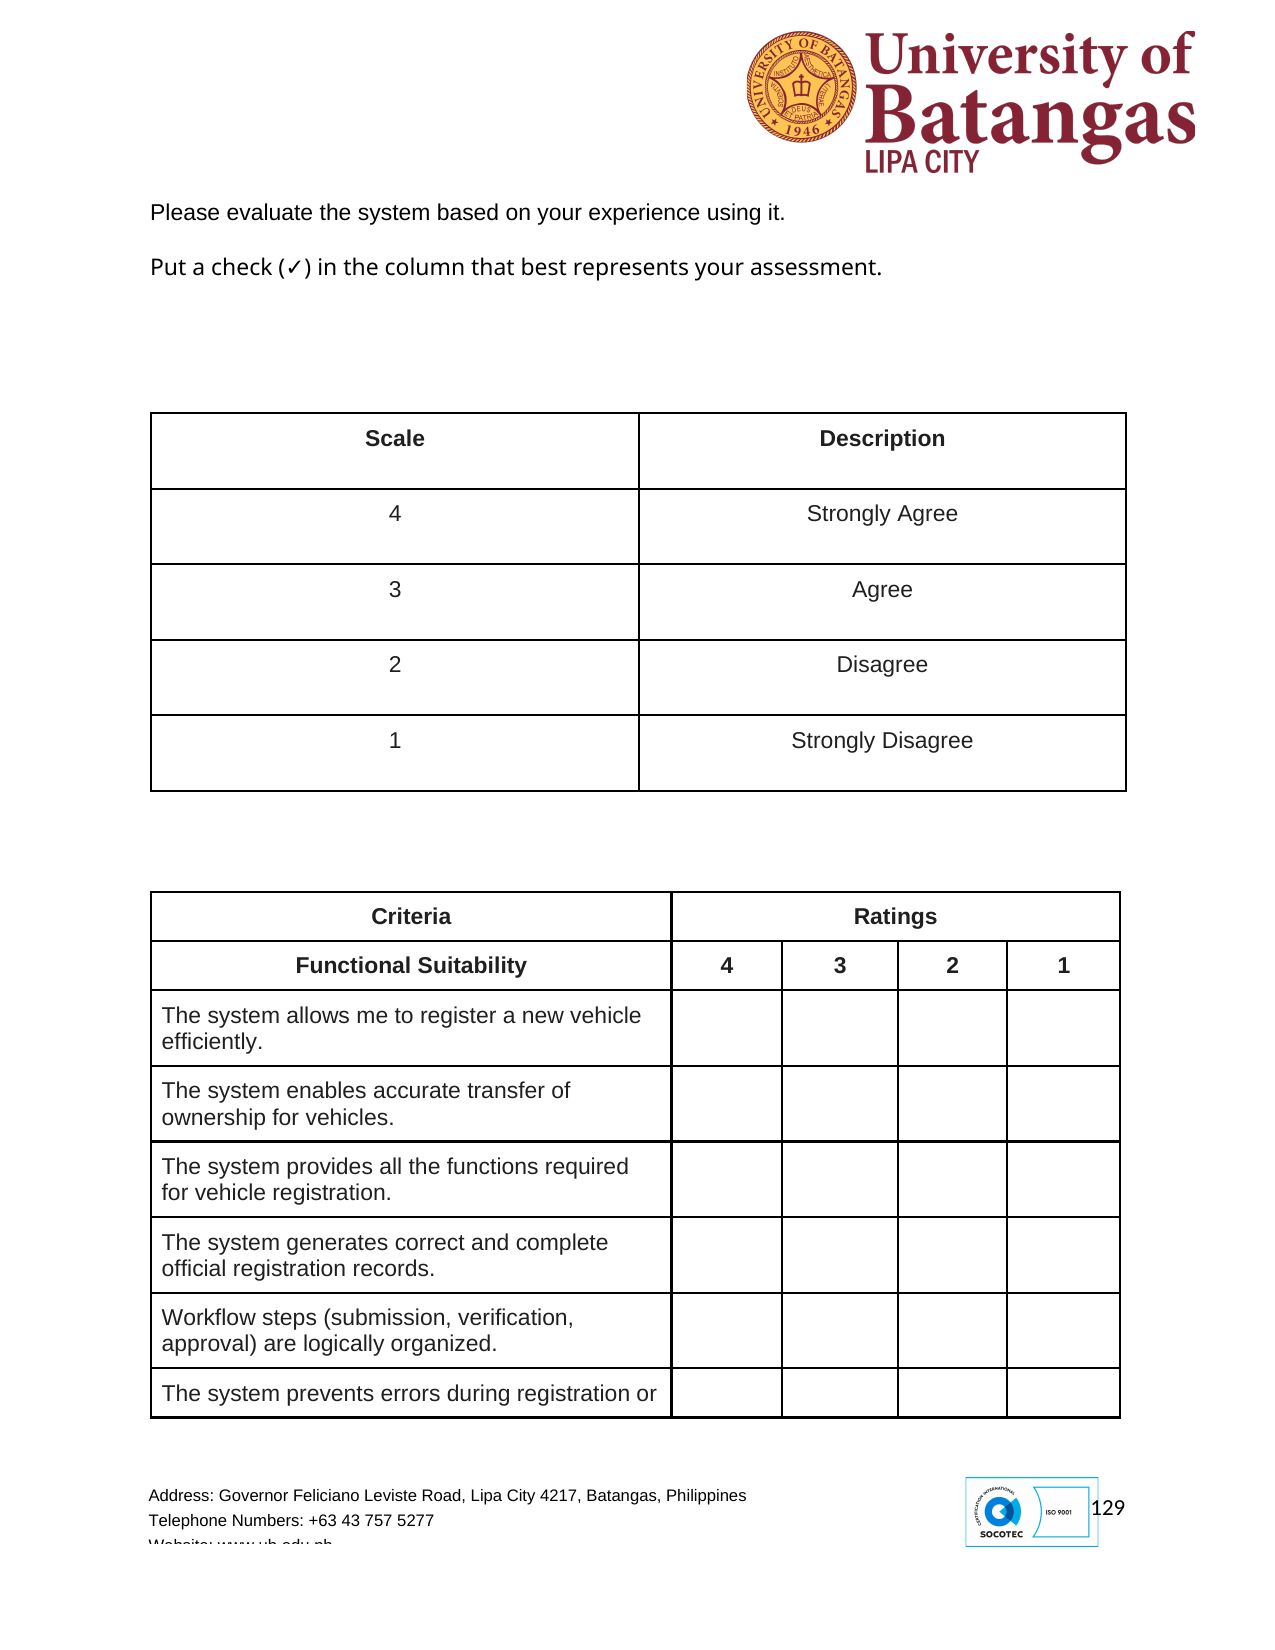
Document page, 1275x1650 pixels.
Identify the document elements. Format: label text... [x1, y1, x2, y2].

table_cell [673, 1218, 781, 1292]
table_cell [783, 1143, 897, 1216]
table_cell Workflow steps (submission, verification, approval) are logically organized. [152, 1294, 670, 1367]
table_header Description [640, 414, 1125, 488]
table_cell [899, 1143, 1006, 1216]
table_header Ratings [673, 893, 1119, 940]
table_cell Strongly Disagree [640, 716, 1125, 790]
table_cell [783, 1067, 897, 1140]
table_cell 3 [152, 565, 638, 639]
table_cell [783, 1218, 897, 1292]
text Put a check (✓) in the column that best represents your assessment. [150, 251, 1125, 282]
table_cell [899, 1294, 1006, 1367]
table_cell The system enables accurate transfer of ownership for vehicles. [152, 1067, 670, 1140]
picture [746, 31, 1195, 173]
table_header Scale [152, 414, 638, 488]
table_cell Disagree [640, 641, 1125, 714]
table_cell The system prevents errors during registration or ownership transfer. [152, 1369, 670, 1416]
table_cell [1008, 1143, 1119, 1216]
table_cell [1008, 1369, 1119, 1416]
table_cell [673, 1369, 781, 1416]
table_cell 2 [152, 641, 638, 714]
table_cell The system generates correct and complete official registration records. [152, 1218, 670, 1292]
table_cell [673, 991, 781, 1065]
table_cell [899, 1218, 1006, 1292]
table_header Criteria [152, 893, 670, 940]
table_cell 1 [152, 716, 638, 790]
text Please evaluate the system based on your experience using it. [150, 150, 1125, 225]
table_cell The system allows me to register a new vehicle efficiently. [152, 991, 670, 1065]
table_cell [673, 1294, 781, 1367]
picture [965, 1479, 1099, 1545]
table_cell Strongly Agree [640, 490, 1125, 563]
table_cell [783, 1294, 897, 1367]
table_cell 4 [673, 942, 781, 989]
table_cell 3 [783, 942, 897, 989]
table_cell 4 [152, 490, 638, 563]
table_cell [673, 1067, 781, 1140]
table_cell Agree [640, 565, 1125, 639]
table_cell 1 [1008, 942, 1119, 989]
table_cell [1008, 1294, 1119, 1367]
table_cell [899, 1067, 1006, 1140]
table_cell [1008, 1218, 1119, 1292]
table_cell [673, 1143, 781, 1216]
table_cell 2 [899, 942, 1006, 989]
table_cell [1008, 1067, 1119, 1140]
table_cell [899, 991, 1006, 1065]
table_cell Functional Suitability [152, 942, 670, 989]
table_cell [783, 1369, 897, 1416]
table_cell [1008, 991, 1119, 1065]
table_cell The system provides all the functions required for vehicle registration. [152, 1143, 670, 1216]
table_cell [899, 1369, 1006, 1416]
table_cell [783, 991, 897, 1065]
